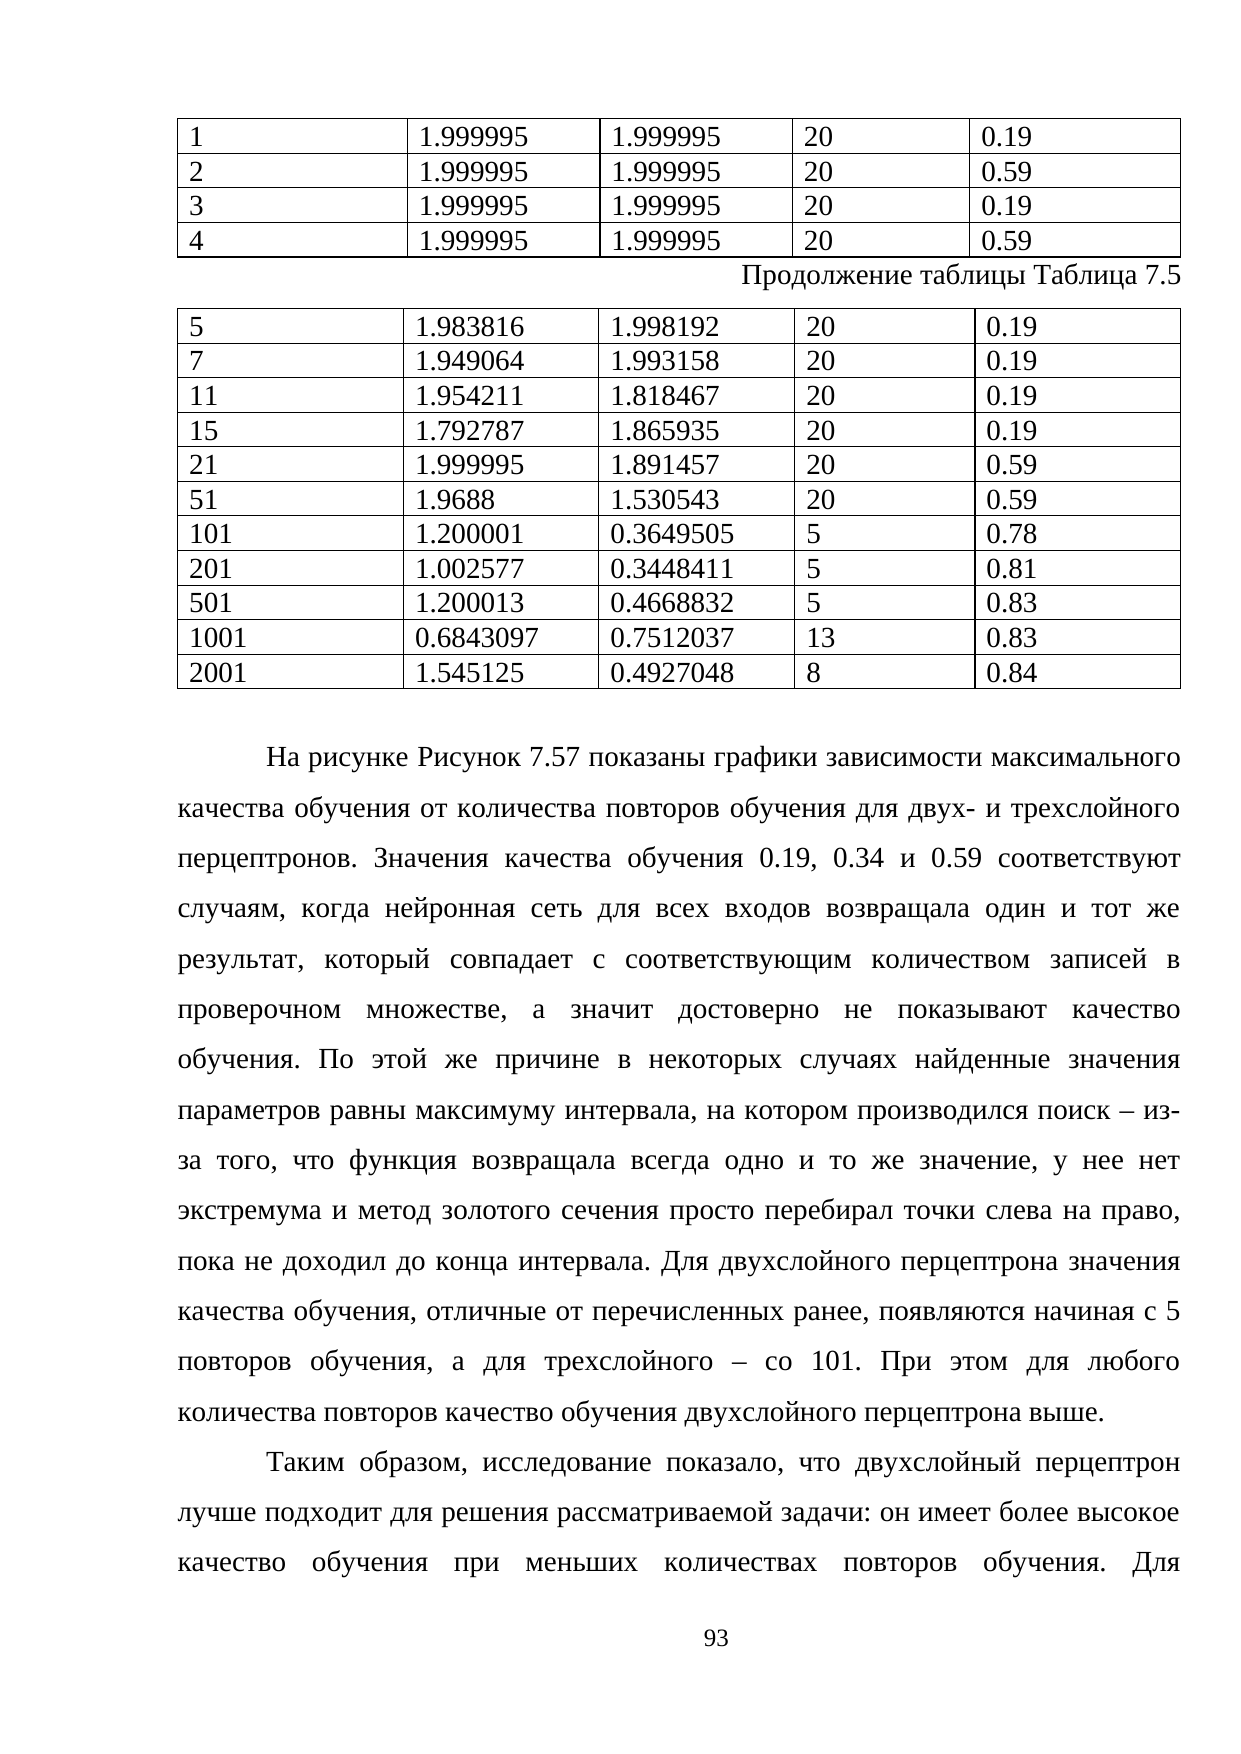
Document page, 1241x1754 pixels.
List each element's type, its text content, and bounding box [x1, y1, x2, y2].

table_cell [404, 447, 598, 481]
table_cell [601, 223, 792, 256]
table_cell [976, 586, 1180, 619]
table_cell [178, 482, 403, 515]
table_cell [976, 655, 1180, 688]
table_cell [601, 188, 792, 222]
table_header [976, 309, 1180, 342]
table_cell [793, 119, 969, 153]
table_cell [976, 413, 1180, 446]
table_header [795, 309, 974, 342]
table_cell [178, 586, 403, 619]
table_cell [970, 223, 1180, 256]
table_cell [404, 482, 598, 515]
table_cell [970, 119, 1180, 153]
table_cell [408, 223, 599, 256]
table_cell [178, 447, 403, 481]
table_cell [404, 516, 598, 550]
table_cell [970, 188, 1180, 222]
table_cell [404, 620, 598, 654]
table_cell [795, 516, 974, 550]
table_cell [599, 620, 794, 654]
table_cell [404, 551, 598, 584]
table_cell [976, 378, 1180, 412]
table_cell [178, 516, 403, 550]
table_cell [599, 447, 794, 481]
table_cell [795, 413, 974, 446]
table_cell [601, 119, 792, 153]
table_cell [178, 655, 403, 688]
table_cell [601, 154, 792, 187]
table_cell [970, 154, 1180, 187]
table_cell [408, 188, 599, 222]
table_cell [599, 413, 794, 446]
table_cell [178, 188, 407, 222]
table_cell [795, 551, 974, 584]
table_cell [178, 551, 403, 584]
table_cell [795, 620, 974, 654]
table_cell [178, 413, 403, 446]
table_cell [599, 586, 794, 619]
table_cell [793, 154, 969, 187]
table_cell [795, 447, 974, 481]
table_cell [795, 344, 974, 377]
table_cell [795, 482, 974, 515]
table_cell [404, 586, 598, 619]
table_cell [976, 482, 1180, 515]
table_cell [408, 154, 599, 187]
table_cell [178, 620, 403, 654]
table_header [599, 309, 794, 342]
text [177, 1444, 1181, 1578]
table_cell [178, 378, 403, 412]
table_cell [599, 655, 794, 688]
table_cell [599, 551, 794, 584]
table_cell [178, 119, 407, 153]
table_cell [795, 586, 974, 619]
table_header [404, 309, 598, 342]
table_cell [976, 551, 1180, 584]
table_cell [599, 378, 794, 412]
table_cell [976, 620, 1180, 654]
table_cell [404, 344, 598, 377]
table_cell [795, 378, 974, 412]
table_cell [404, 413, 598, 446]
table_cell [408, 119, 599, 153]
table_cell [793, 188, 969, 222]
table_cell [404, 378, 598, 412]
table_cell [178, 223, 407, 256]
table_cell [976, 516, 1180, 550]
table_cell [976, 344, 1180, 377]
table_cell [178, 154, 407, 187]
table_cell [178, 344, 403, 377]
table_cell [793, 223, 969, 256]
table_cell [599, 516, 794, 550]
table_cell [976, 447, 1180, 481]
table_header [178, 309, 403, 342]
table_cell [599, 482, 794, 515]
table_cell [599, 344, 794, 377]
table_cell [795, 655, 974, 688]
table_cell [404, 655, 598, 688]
